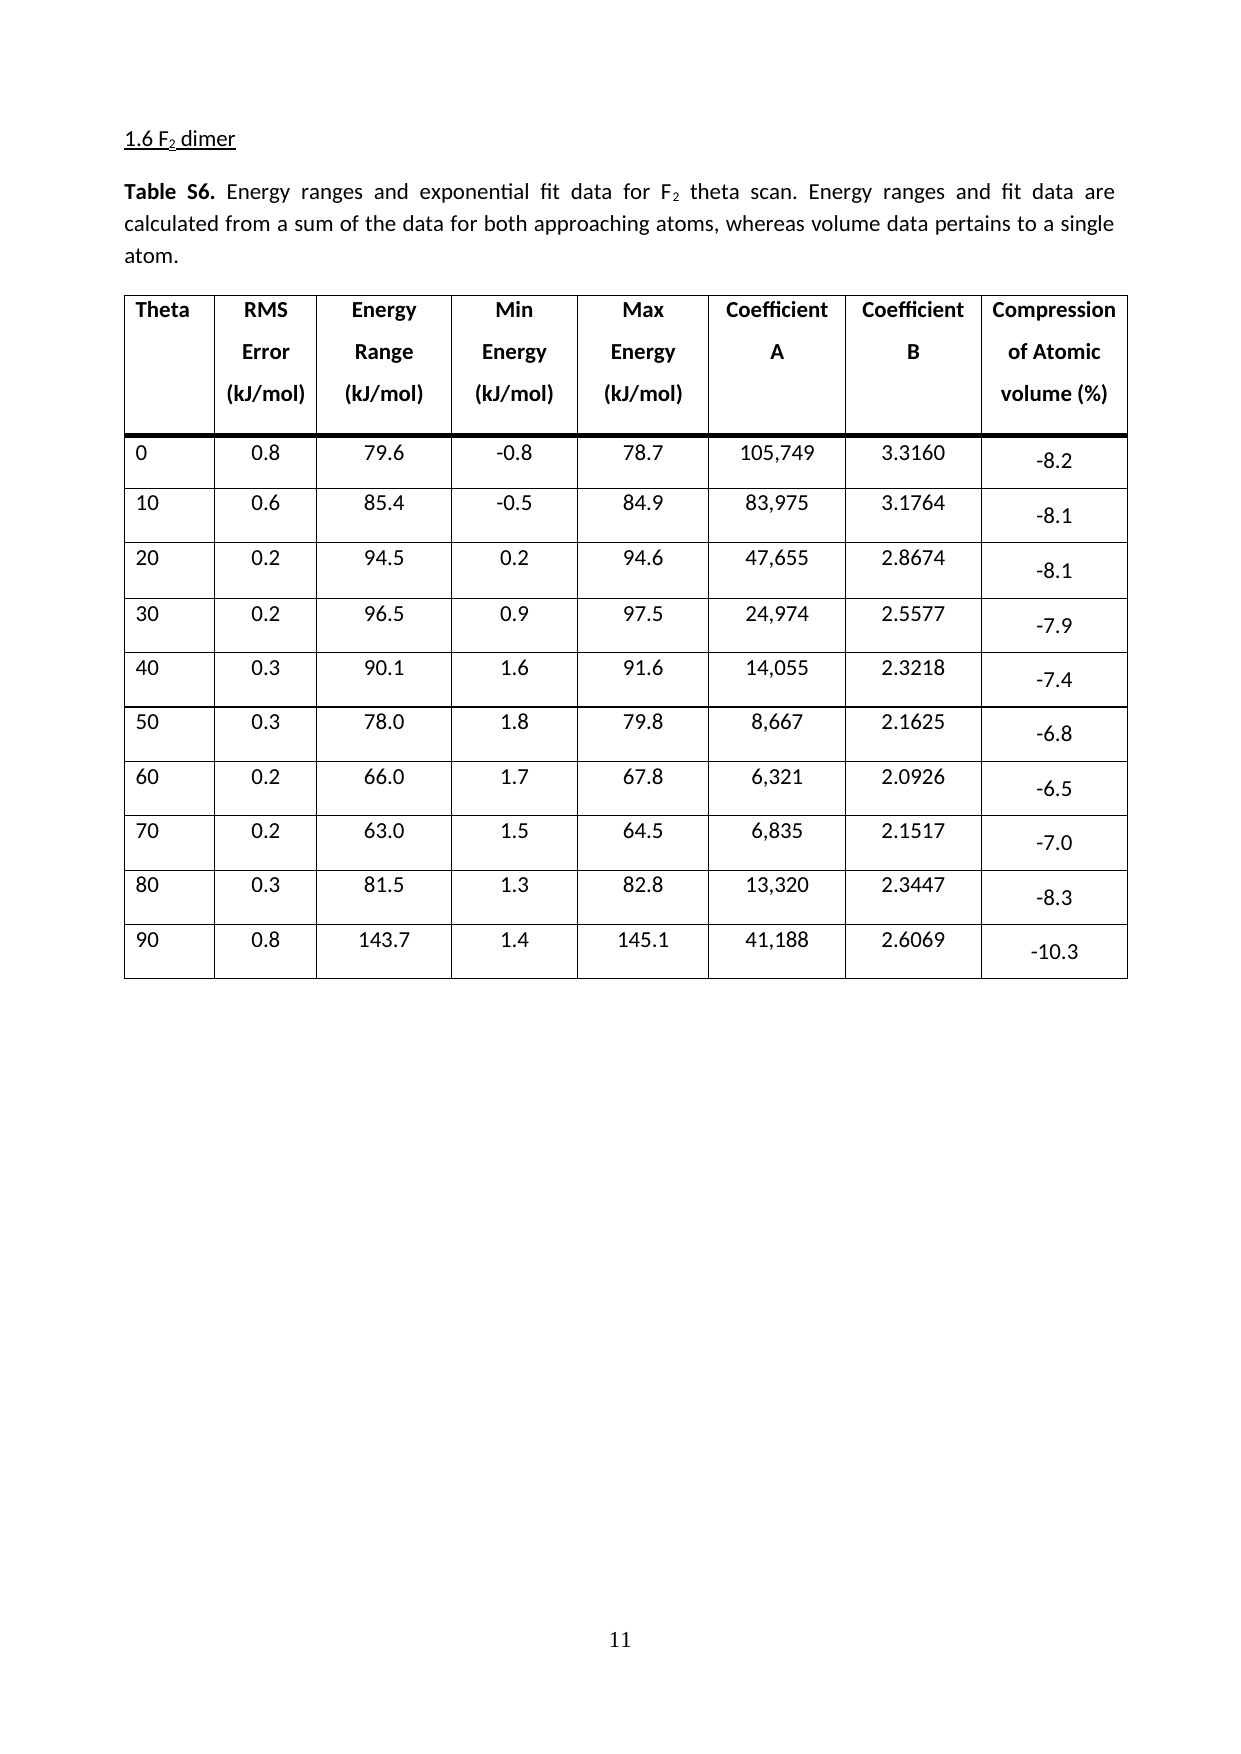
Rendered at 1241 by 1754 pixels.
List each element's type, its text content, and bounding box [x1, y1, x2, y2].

table_cell 0.3 [215, 708, 316, 761]
table_cell 81.5 [317, 871, 451, 924]
table_cell -0.5 [452, 489, 577, 542]
table_cell 13,320 [709, 871, 845, 924]
table_cell 6,321 [709, 762, 845, 815]
table_cell 0.3 [215, 653, 316, 706]
table_cell 0.8 [215, 925, 316, 978]
table_cell -6.8 [982, 708, 1127, 761]
table_cell 84.9 [578, 489, 708, 542]
table_cell 82.8 [578, 871, 708, 924]
table_cell 63.0 [317, 816, 451, 869]
table_cell 8,667 [709, 708, 845, 761]
table_cell 14,055 [709, 653, 845, 706]
table_cell 64.5 [578, 816, 708, 869]
table_cell 40 [125, 653, 214, 706]
table_cell 79.6 [317, 438, 451, 487]
table_header Coefficient A [709, 296, 845, 433]
table_header RMS Error (kJ/mol) [215, 296, 316, 433]
table_cell 0.8 [215, 438, 316, 487]
table_cell 1.4 [452, 925, 577, 978]
table_cell 30 [125, 599, 214, 652]
table_cell 83,975 [709, 489, 845, 542]
table_cell 6,835 [709, 816, 845, 869]
table_cell 24,974 [709, 599, 845, 652]
table_cell 1.8 [452, 708, 577, 761]
table_cell 20 [125, 543, 214, 598]
table_cell 79.8 [578, 708, 708, 761]
table_header Max Energy (kJ/mol) [578, 296, 708, 433]
table_cell -8.2 [982, 438, 1127, 487]
table_cell 90.1 [317, 653, 451, 706]
table_cell 85.4 [317, 489, 451, 542]
table_cell 47,655 [709, 543, 845, 598]
table_header Theta [125, 296, 214, 433]
table_cell -10.3 [982, 925, 1127, 978]
table_cell 0 [125, 438, 214, 487]
table_cell -8.3 [982, 871, 1127, 924]
table_header Energy Range (kJ/mol) [317, 296, 451, 433]
table_cell -7.4 [982, 653, 1127, 706]
text 1.6 F2 dimer [124, 124, 1116, 152]
table_cell 60 [125, 762, 214, 815]
table_cell 1.7 [452, 762, 577, 815]
table_cell 10 [125, 489, 214, 542]
table_cell 90 [125, 925, 214, 978]
table_cell 41,188 [709, 925, 845, 978]
table_cell 1.6 [452, 653, 577, 706]
table_cell -6.5 [982, 762, 1127, 815]
table_cell -8.1 [982, 489, 1127, 542]
table_cell 50 [125, 708, 214, 761]
table_cell 91.6 [578, 653, 708, 706]
table_cell 1.3 [452, 871, 577, 924]
table_cell 0.2 [452, 543, 577, 598]
table_cell 3.3160 [846, 438, 981, 487]
text Table S6. Energy ranges and exponential fit data for F2 theta scan. Energy ranges and fit data are calculated from a sum of the data for both approaching atoms, whereas volume data pertains to a single atom. [124, 177, 1116, 269]
table_cell 0.2 [215, 762, 316, 815]
table_cell 0.2 [215, 816, 316, 869]
table_cell 2.1517 [846, 816, 981, 869]
table_cell 97.5 [578, 599, 708, 652]
table_cell -7.0 [982, 816, 1127, 869]
table_header Min Energy (kJ/mol) [452, 296, 577, 433]
table_cell 143.7 [317, 925, 451, 978]
table_cell 145.1 [578, 925, 708, 978]
table_cell 2.0926 [846, 762, 981, 815]
table_cell 1.5 [452, 816, 577, 869]
table_cell -0.8 [452, 438, 577, 487]
table_cell 0.9 [452, 599, 577, 652]
table_cell 67.8 [578, 762, 708, 815]
table_cell 70 [125, 816, 214, 869]
table_cell -8.1 [982, 543, 1127, 598]
table_cell 0.6 [215, 489, 316, 542]
table_cell -7.9 [982, 599, 1127, 652]
table_cell 105,749 [709, 438, 845, 487]
table_cell 2.3218 [846, 653, 981, 706]
table_cell 0.2 [215, 543, 316, 598]
table_header Compression of Atomic volume (%) [982, 296, 1127, 433]
table_cell 2.8674 [846, 543, 981, 598]
table_cell 0.3 [215, 871, 316, 924]
table_cell 66.0 [317, 762, 451, 815]
table_cell 0.2 [215, 599, 316, 652]
table_cell 78.7 [578, 438, 708, 487]
table_header Coefficient B [846, 296, 981, 433]
table_cell 2.5577 [846, 599, 981, 652]
table_cell 94.6 [578, 543, 708, 598]
table_cell 3.1764 [846, 489, 981, 542]
table_cell 2.3447 [846, 871, 981, 924]
table_cell 78.0 [317, 708, 451, 761]
table_cell 96.5 [317, 599, 451, 652]
table_cell 94.5 [317, 543, 451, 598]
table_cell 80 [125, 871, 214, 924]
table_cell 2.6069 [846, 925, 981, 978]
table_cell 2.1625 [846, 708, 981, 761]
